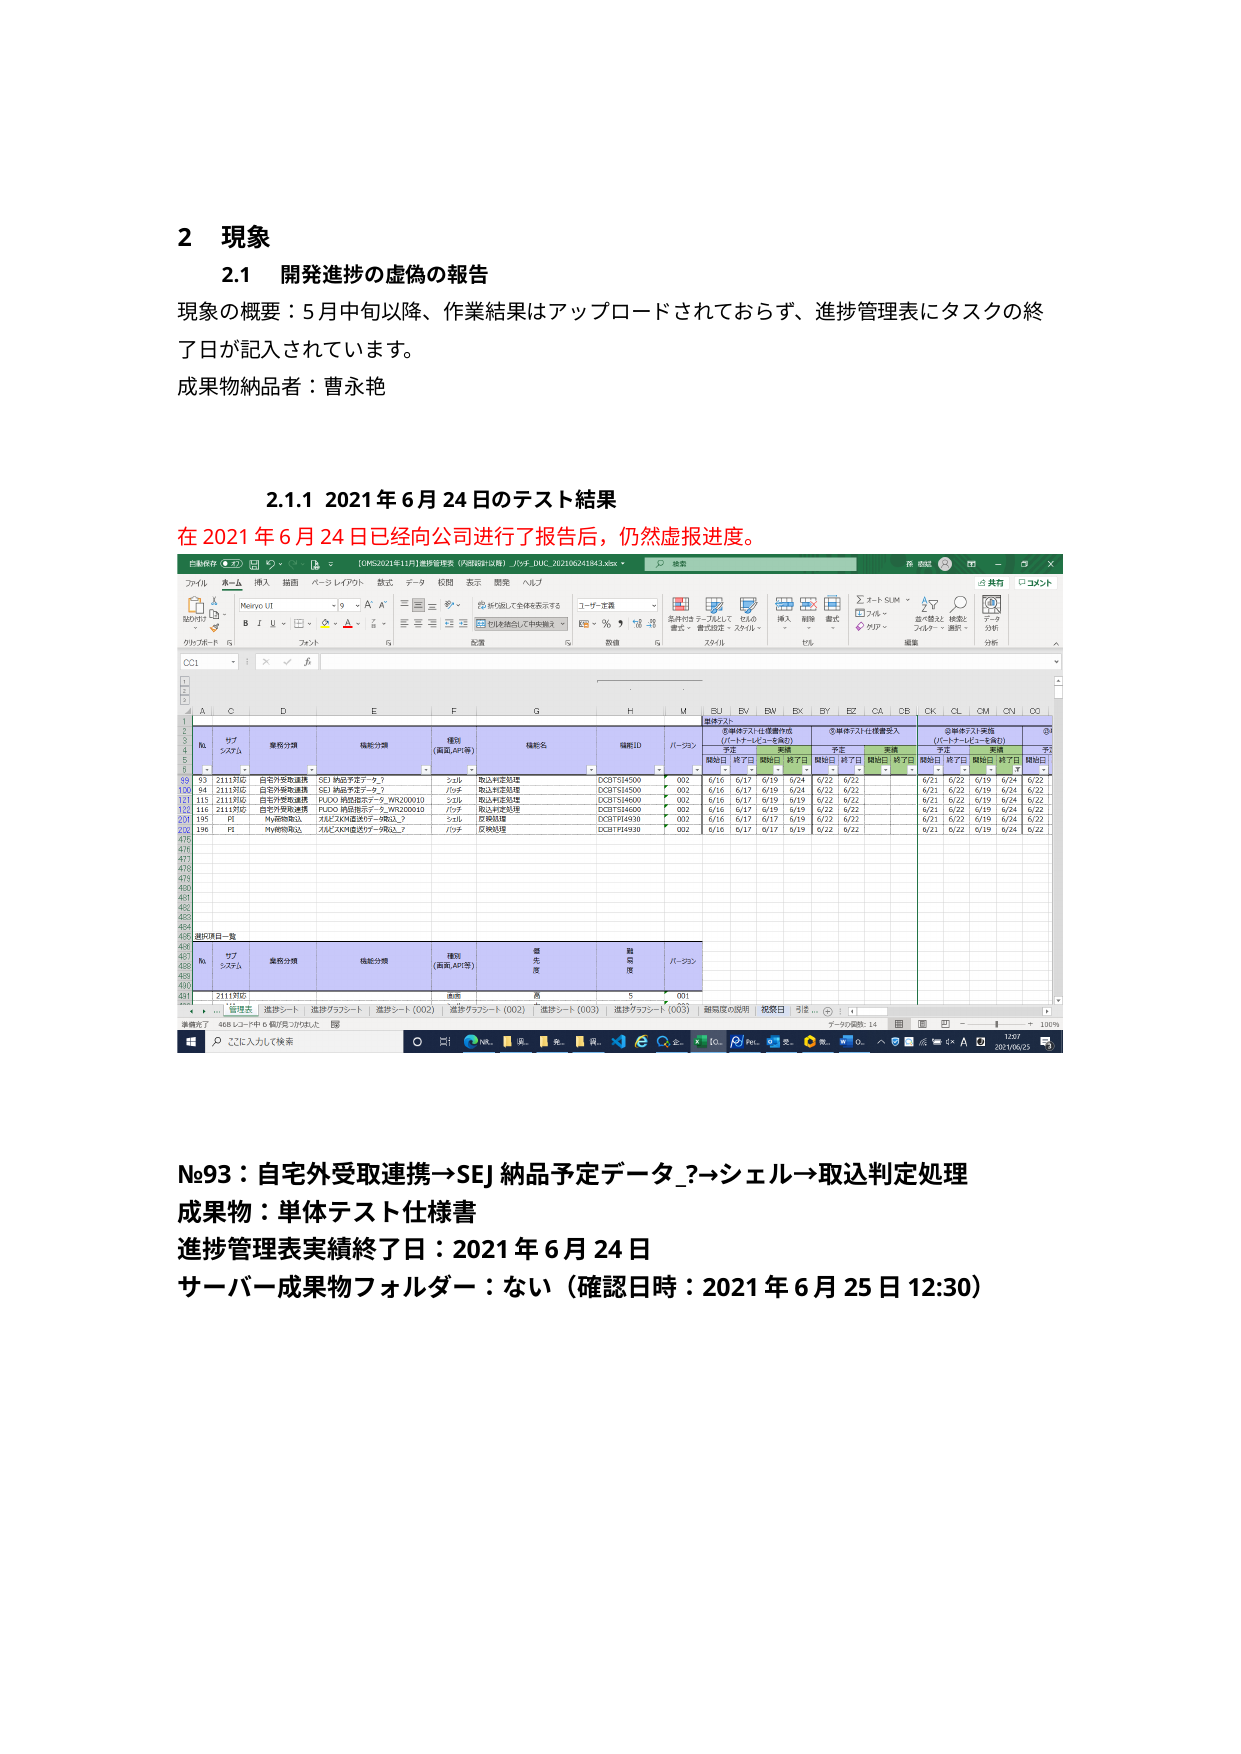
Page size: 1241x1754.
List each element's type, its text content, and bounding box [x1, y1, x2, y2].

text 現象の概要：5月中旬以降、作業結果はアップロードされておらず、進捗管理表にタスクの終了日が記入されています。 [177, 292, 1063, 367]
list 現象 [177, 217, 1063, 254]
text サーバー成果物フォルダー：ない（確認日時：2021年6月25日12:30） [177, 1267, 1063, 1304]
text 進捗管理表実績終了日：2021年6月24日 [177, 1229, 1063, 1267]
text 成果物納品者：曹永艳 [177, 367, 1063, 404]
subtitle 2021年6月24日のテスト結果 [266, 479, 1063, 517]
picture [177, 554, 1063, 1053]
text №93：自宅外受取連携→SEJ 納品予定データ_?→シェル→取込判定処理 [177, 1154, 1063, 1192]
text 成果物：単体テスト仕様書 [177, 1192, 1063, 1229]
text 在2021年6月24日已经向公司进行了报告后，仍然虚报进度。 [177, 517, 1063, 554]
subtitle 開発進捗の虚偽の報告 [221, 254, 1063, 292]
